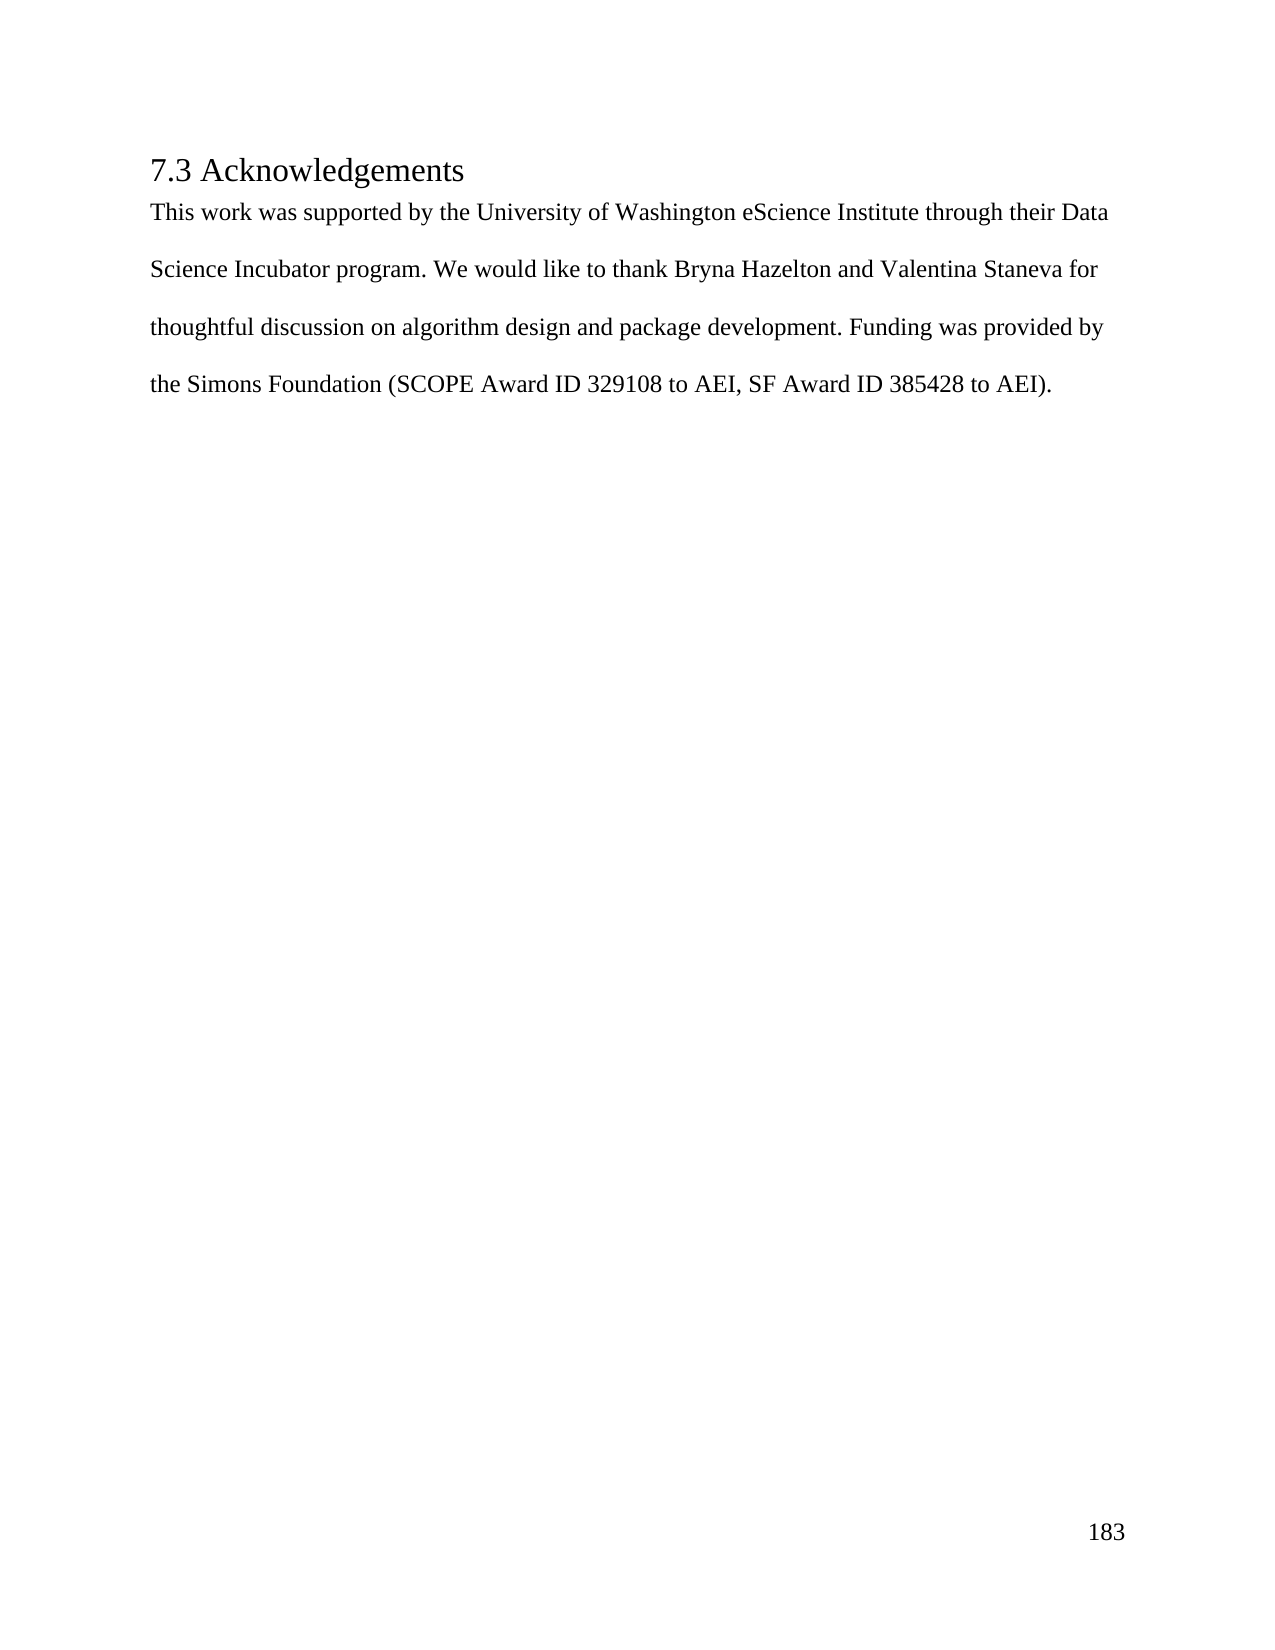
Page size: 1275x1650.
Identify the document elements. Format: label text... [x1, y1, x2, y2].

text This work was supported by the University of Washington eScience Institute through their Data Science Incubator program. We would like to thank Bryna Hazelton and Valentina Staneva for thoughtful discussion on algorithm design and package development. Funding was provided by the Simons Foundation (SCOPE Award ID 329108 to AEI, SF Award ID 385428 to AEI). [150, 197, 1125, 398]
subtitle 7.3 Acknowledgements [150, 150, 1125, 188]
